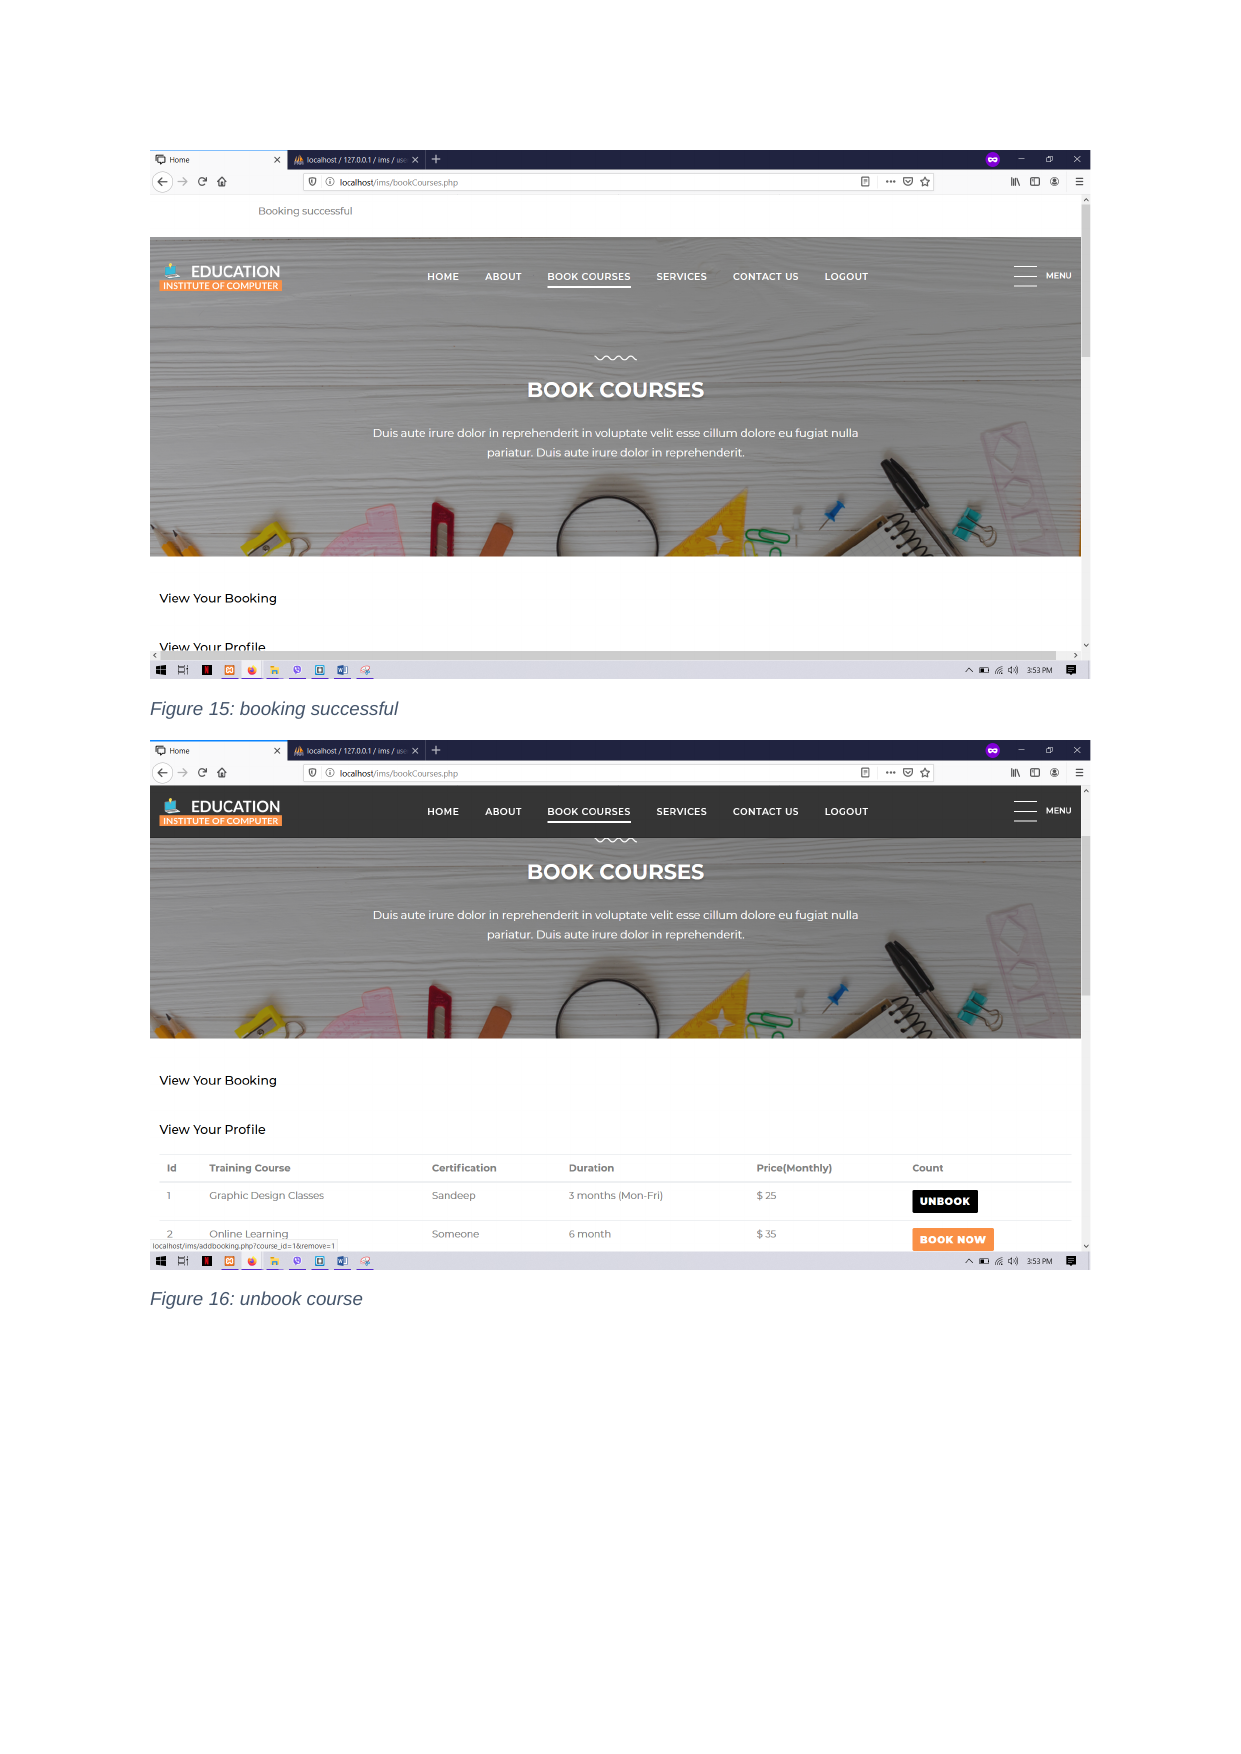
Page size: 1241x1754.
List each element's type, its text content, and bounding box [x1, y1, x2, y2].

picture [150, 740, 1091, 1270]
picture [150, 150, 1091, 679]
